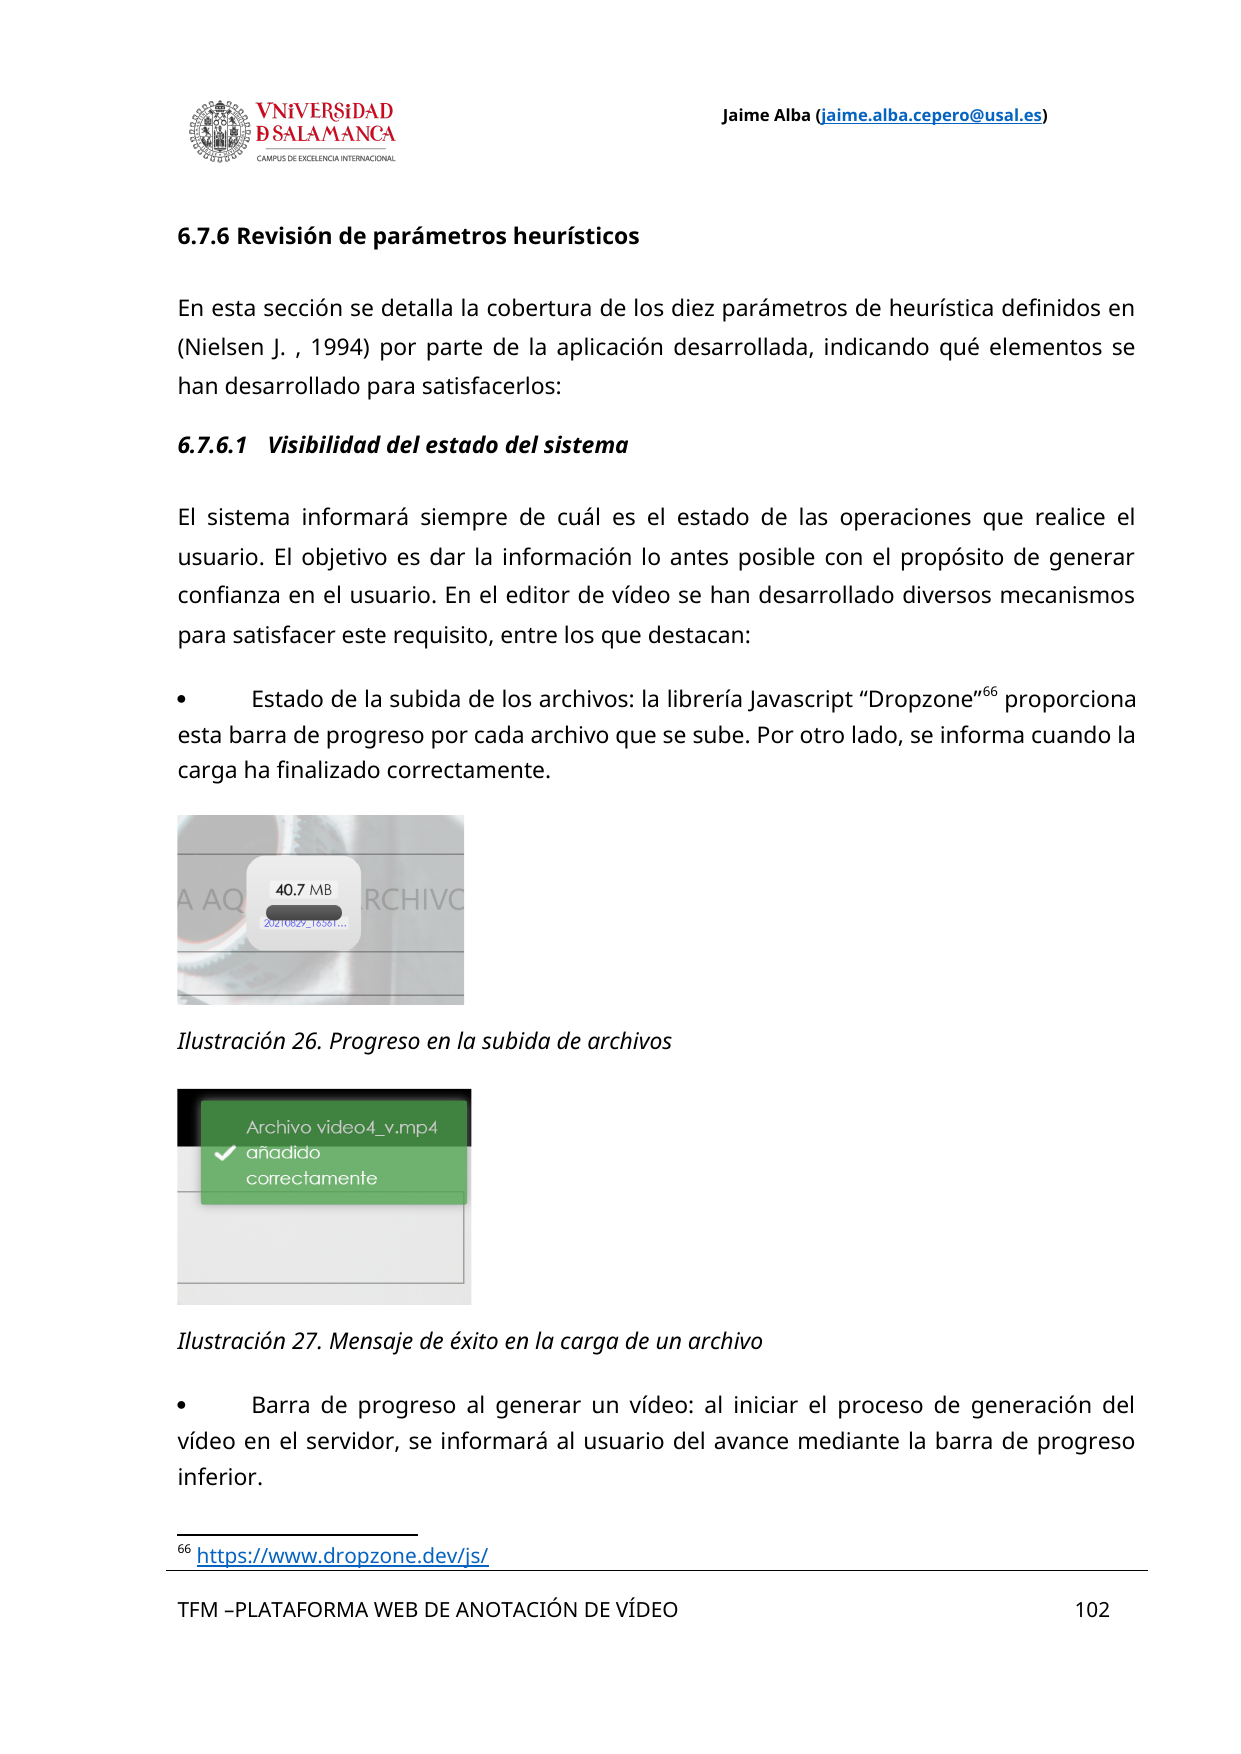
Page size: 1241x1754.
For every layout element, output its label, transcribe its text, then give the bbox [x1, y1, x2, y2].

text En esta sección se detalla la cobertura de los diez parámetros de heurística definidos en por parte de la aplicación desarrollada, indicando qué elementos se han desarrollado para satisfacerlos: [177, 291, 1137, 401]
text Ilustración 26. Progreso en la subida de archivos [177, 1025, 1137, 1056]
picture [177, 815, 465, 1005]
text Ilustración 27. Mensaje de éxito en la carga de un archivo [177, 1325, 1137, 1356]
picture [188, 99, 397, 163]
subtitle Visibilidad del estado del sistema [177, 429, 1137, 461]
list Barra de progreso al generar un vídeo: al iniciar el proceso de generación del vídeo en el servidor, se informará al usuario del avance mediante la barra de progreso inferior. [177, 1389, 1137, 1492]
subtitle Revisión de parámetros heurísticos [177, 219, 1137, 251]
list Estado de la subida de los archivos: la librería Javascript “Dropzone” proporciona esta barra de progreso por cada archivo que se sube. Por otro lado, se informa cuando la carga ha finalizado correctamente. [177, 683, 1137, 786]
picture [177, 1088, 472, 1305]
text El sistema informará siempre de cuál es el estado de las operaciones que realice el usuario. El objetivo es dar la información lo antes posible con el propósito de generar confianza en el usuario. En el editor de vídeo se han desarrollado diversos mecanismos para satisfacer este requisito, entre los que destacan: [177, 501, 1137, 650]
